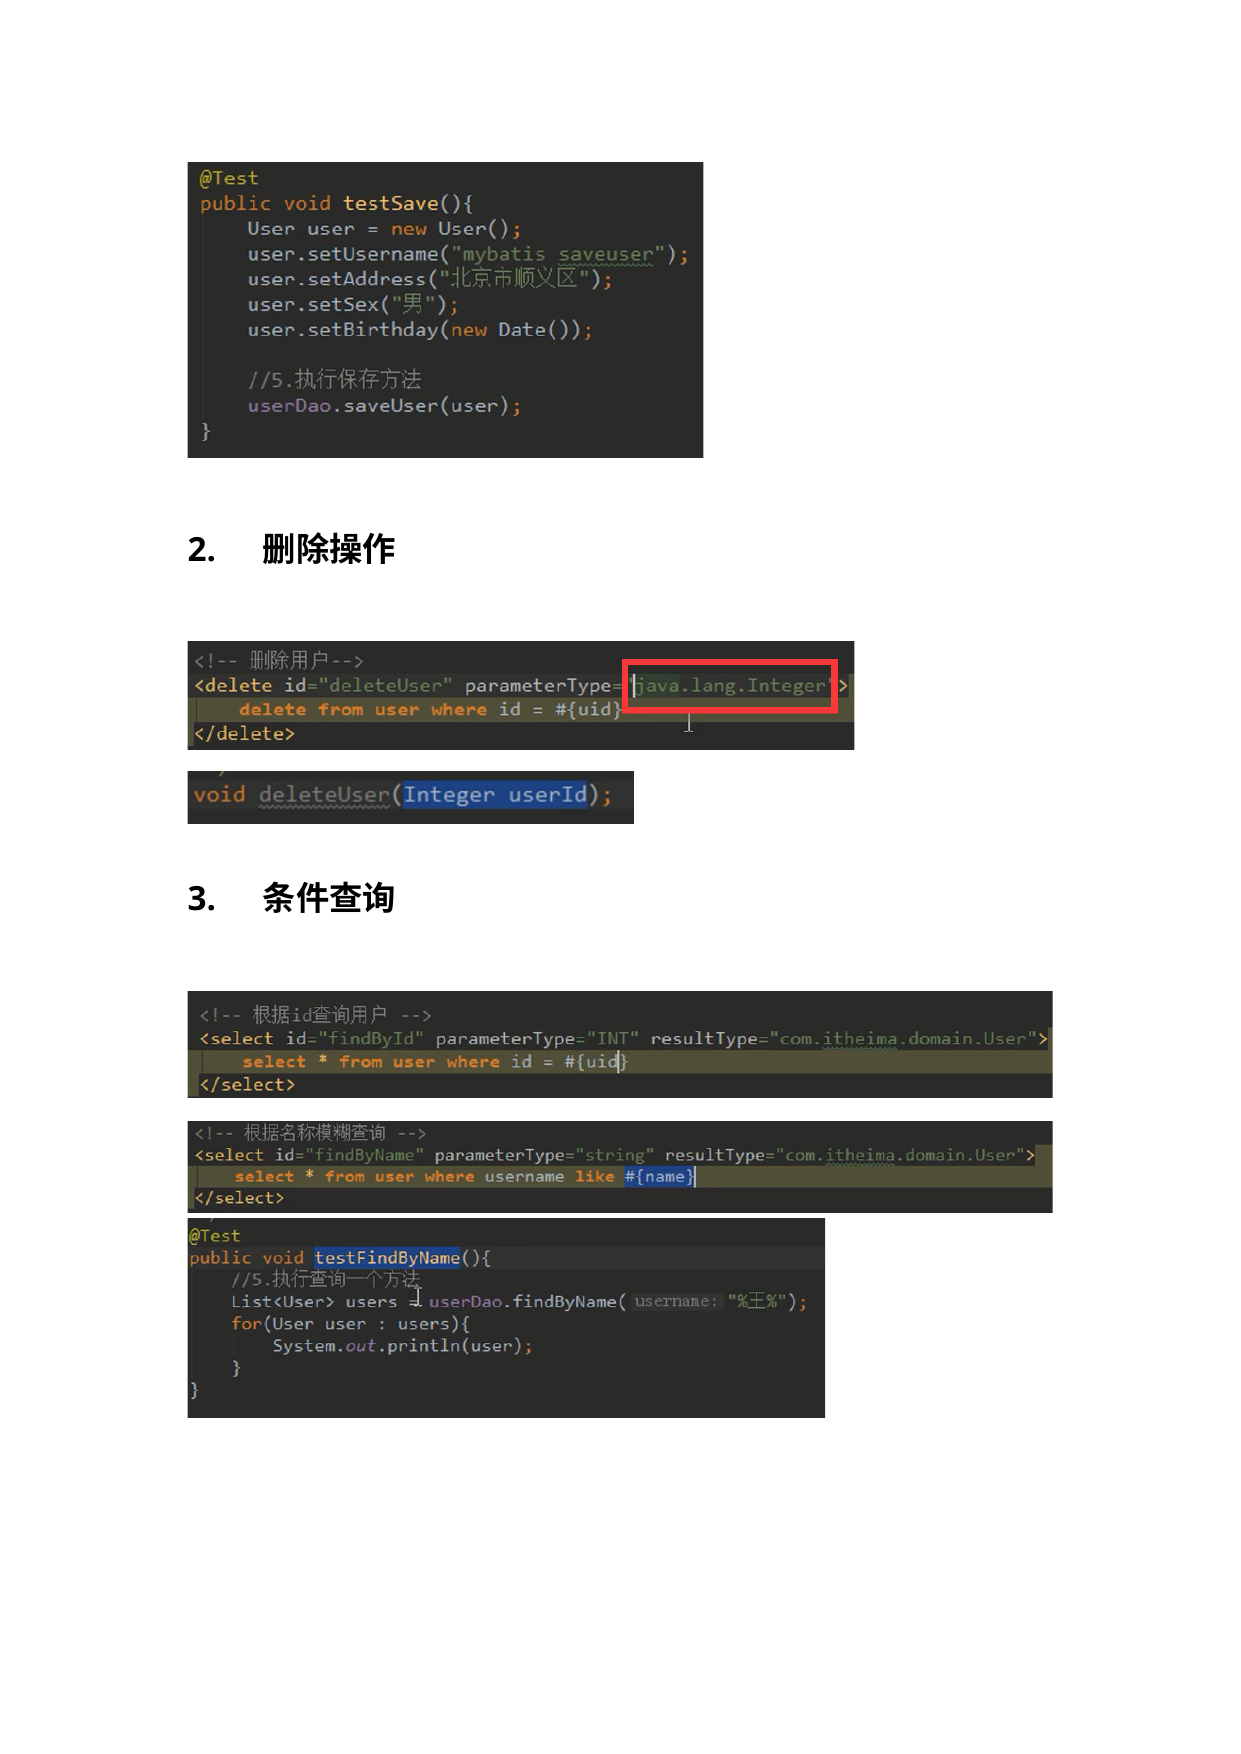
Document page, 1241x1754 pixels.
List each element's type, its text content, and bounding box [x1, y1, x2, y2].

subtitle 条件查询 [187, 863, 1053, 928]
picture [187, 1218, 826, 1418]
picture [187, 162, 704, 458]
picture [187, 641, 855, 750]
picture [187, 1121, 1053, 1213]
picture [187, 991, 1053, 1098]
picture [187, 771, 634, 824]
subtitle 删除操作 [187, 514, 1053, 579]
